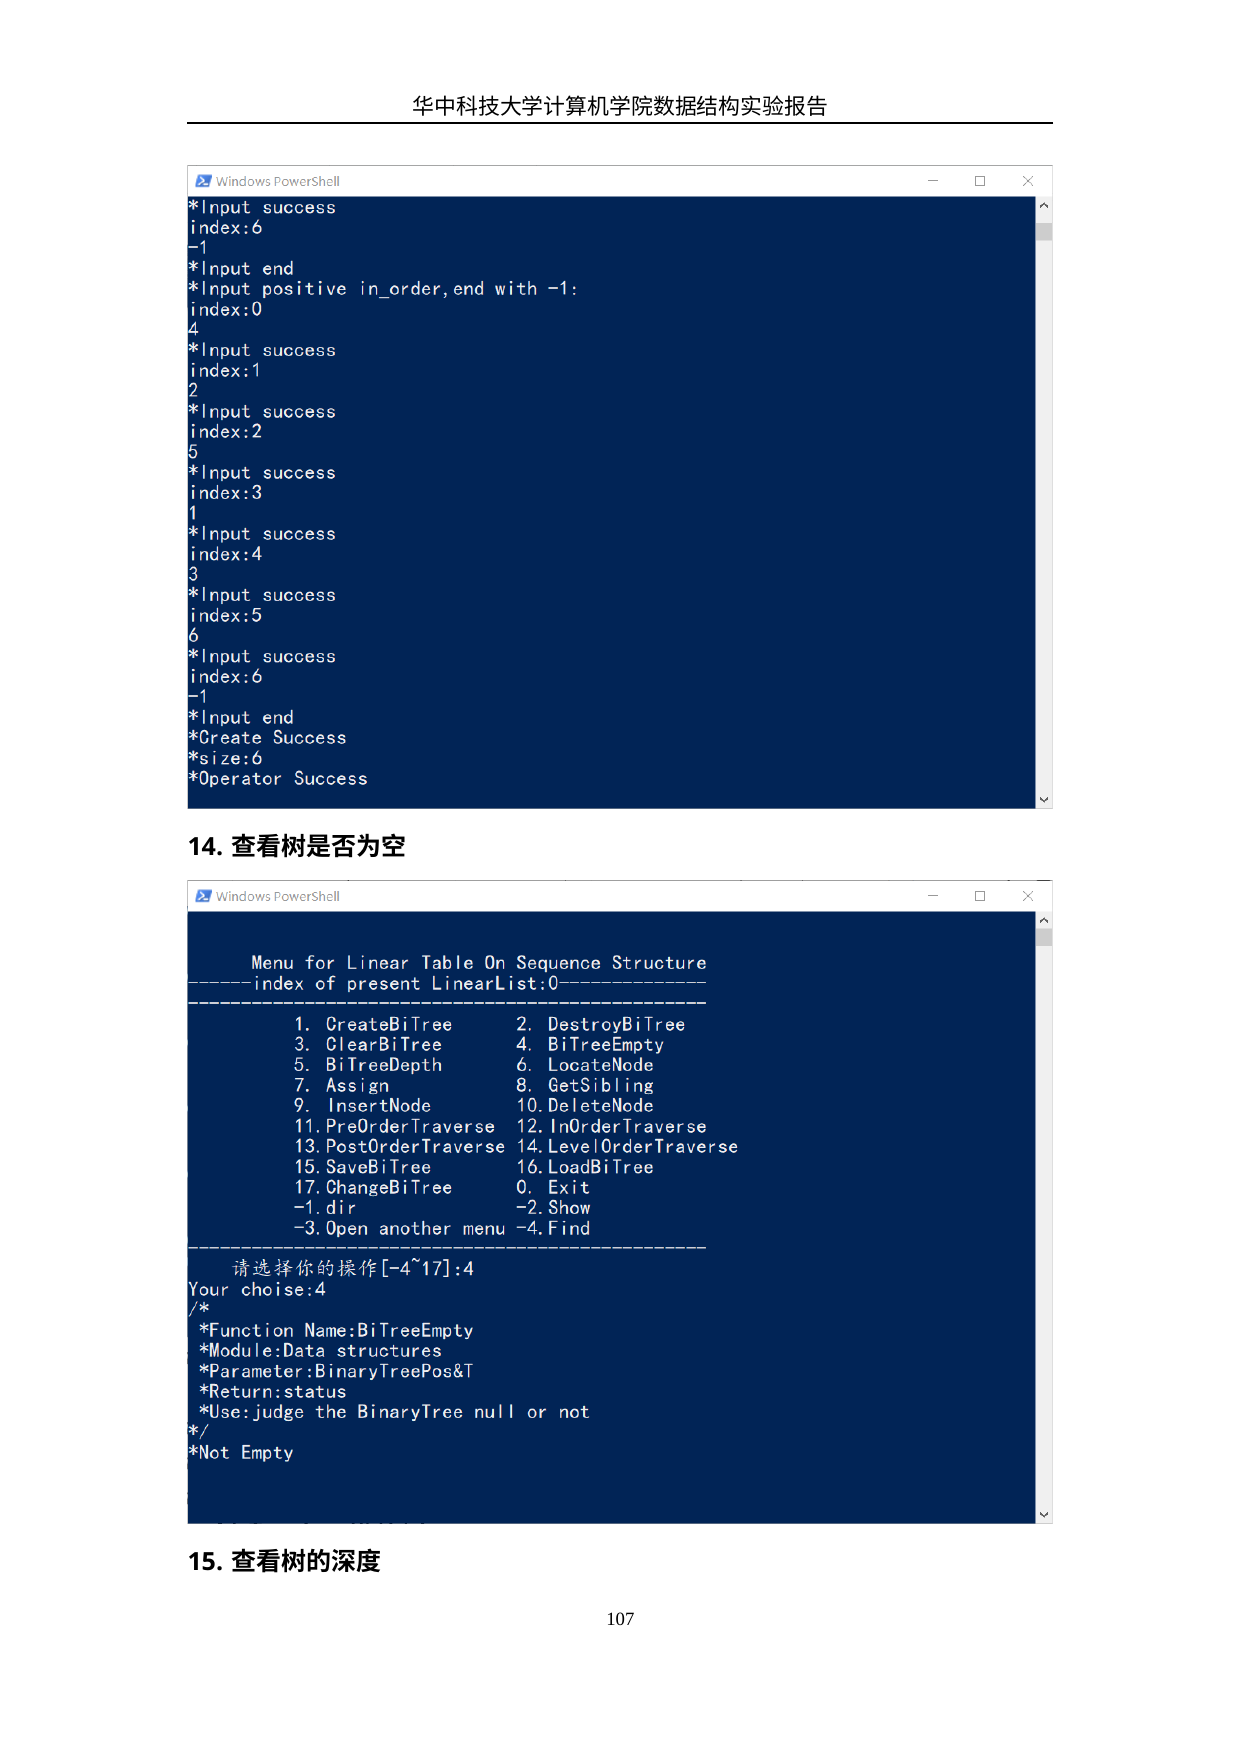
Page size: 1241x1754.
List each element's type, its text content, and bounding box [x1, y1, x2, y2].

picture [187, 165, 1053, 809]
list 查看树是否为空 [187, 812, 1053, 877]
list 查看树的深度 [187, 1527, 1053, 1592]
picture [187, 880, 1053, 1524]
